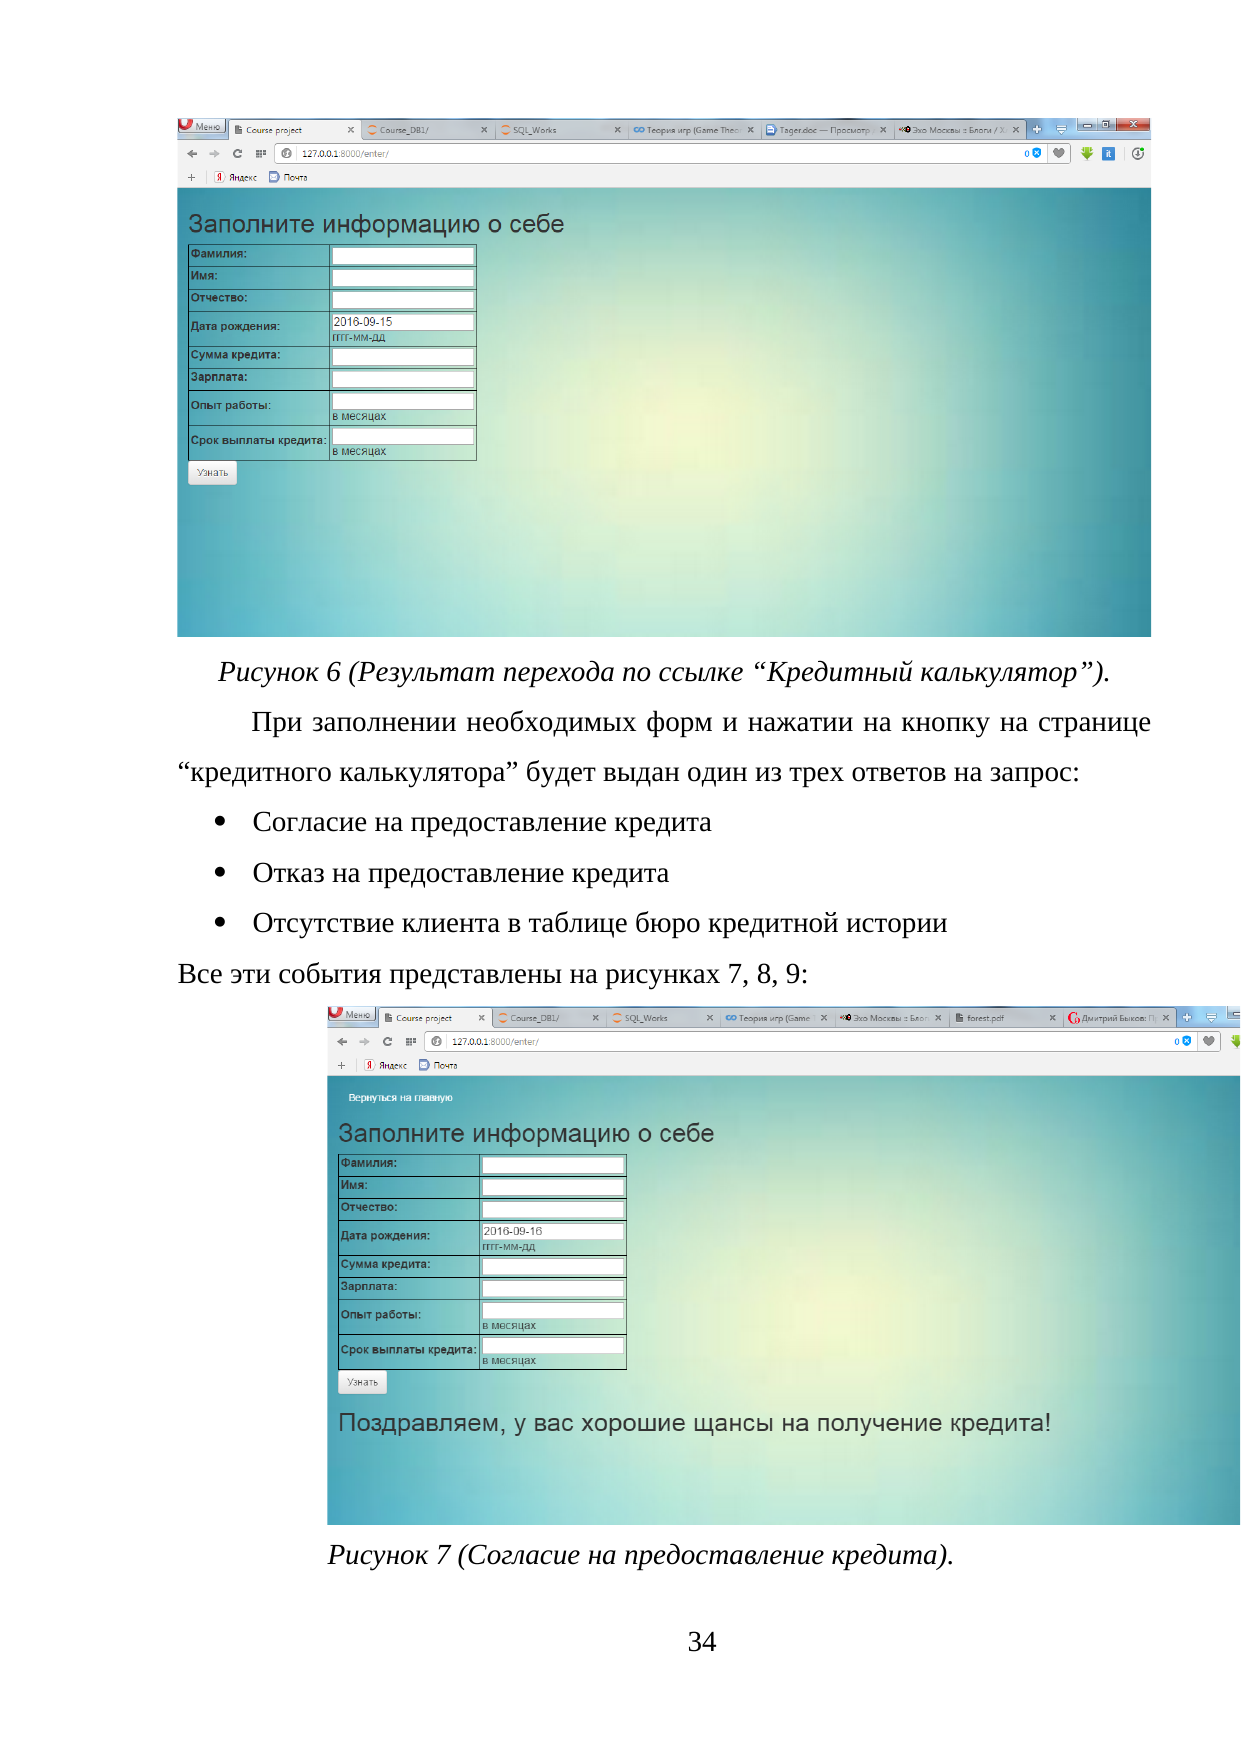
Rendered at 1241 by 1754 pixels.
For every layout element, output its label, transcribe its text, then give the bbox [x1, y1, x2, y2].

list Отсутствие клиента в таблице бюро кредитной истории [215, 905, 1152, 939]
text Рисунок 7 (Согласие на предоставление кредита). [252, 1537, 1152, 1570]
list Согласие на предоставление кредита [215, 804, 1152, 838]
list Отказ на предоставление кредита [215, 855, 1152, 889]
text Рисунок 6 (Результат перехода по ссылке “Кредитный калькулятор”). [177, 654, 1152, 687]
text При заполнении необходимых форм и нажатии на кнопку на странице “кредитного калькулятора” будет выдан один из трех ответов на запрос: [177, 704, 1152, 788]
text Все эти события представлены на рисунках 7, 8, 9: [177, 956, 1152, 989]
picture [177, 118, 1152, 637]
picture [327, 1006, 1241, 1525]
